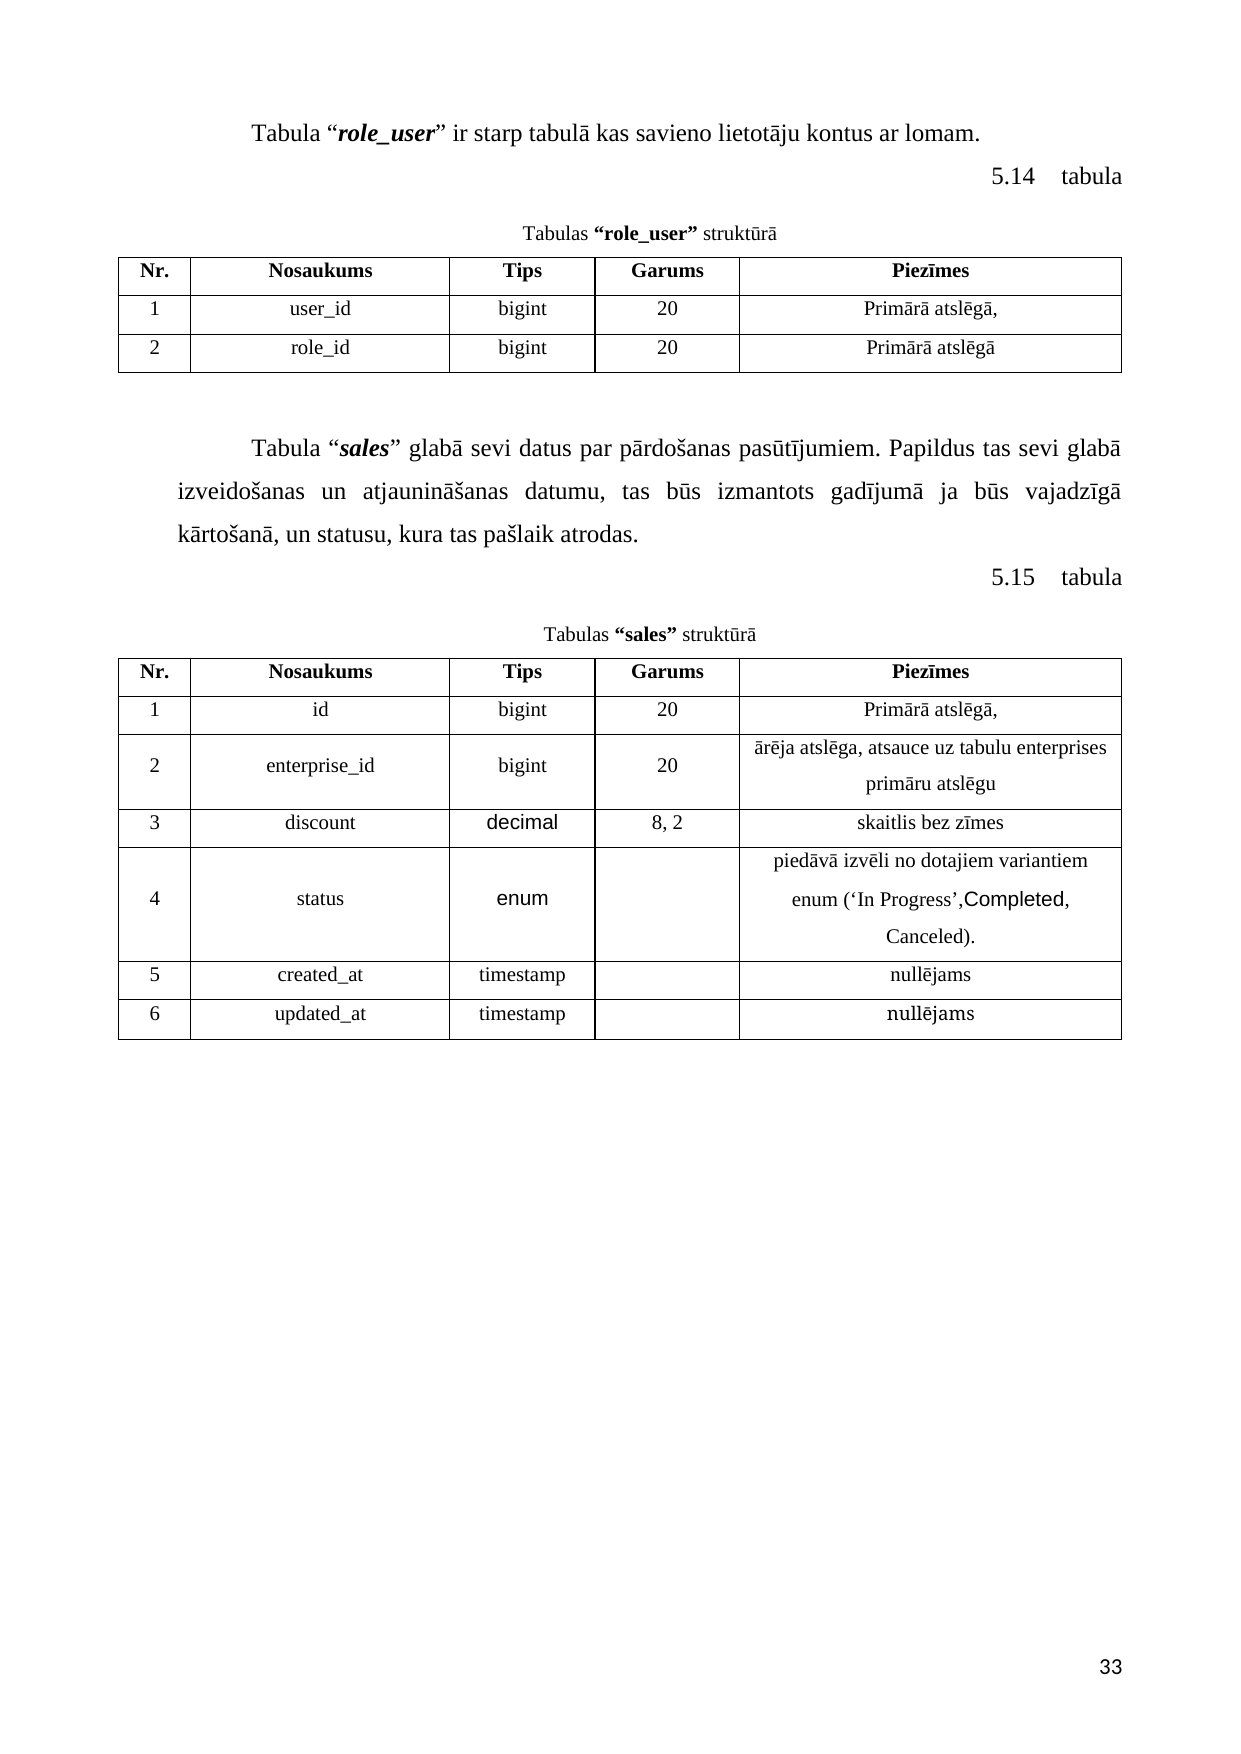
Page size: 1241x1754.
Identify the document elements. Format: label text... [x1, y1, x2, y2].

table_cell Primārā atslēgā, [740, 296, 1121, 333]
table_cell 20 [596, 296, 739, 333]
table_cell 3 [119, 810, 190, 847]
table_cell 5 [119, 962, 190, 999]
text Tabula “sales” glabā sevi datus par pārdošanas pasūtījumiem. Papildus tas sevi glabā izveidošanas un atjaunināšanas datumu, tas būs izmantots gadījumā ja būs vajadzīgā kārtošanā, un statusu, kura tas pašlaik atrodas. [177, 433, 1122, 548]
table_cell 20 [596, 335, 739, 372]
table_header Garums [596, 659, 739, 696]
table_header Nr. [119, 258, 190, 295]
table_cell 20 [596, 735, 739, 808]
table_cell updated_at [191, 1000, 449, 1039]
list tabula [402, 161, 1122, 190]
table_cell bigint [450, 697, 594, 734]
table_header Nosaukums [191, 258, 449, 295]
table_cell enum [450, 848, 594, 961]
text Tabulas “sales” struktūrā [177, 622, 1122, 646]
table_cell decimal [450, 810, 594, 847]
table_cell skaitlis bez zīmes [740, 810, 1121, 847]
table_cell nullējams [740, 962, 1121, 999]
table_cell nullējams [740, 1000, 1121, 1039]
table_cell 6 [119, 1000, 190, 1039]
table_header Garums [596, 258, 739, 295]
table_cell timestamp [450, 962, 594, 999]
table_cell enterprise_id [191, 735, 449, 808]
table_cell bigint [450, 735, 594, 808]
table_cell user_id [191, 296, 449, 333]
list tabula [402, 562, 1122, 591]
table_cell ārēja atslēga, atsauce uz tabulu enterprises primāru atslēgu [740, 735, 1121, 808]
table_cell 2 [119, 335, 190, 372]
table_cell status [191, 848, 449, 961]
text Tabulas “role_user” struktūrā [177, 221, 1122, 245]
table_cell bigint [450, 296, 594, 333]
table_header Tips [450, 659, 594, 696]
table_header Tips [450, 258, 594, 295]
table_header Piezīmes [740, 659, 1121, 696]
table_cell id [191, 697, 449, 734]
table_cell [596, 1000, 739, 1039]
table_header Nosaukums [191, 659, 449, 696]
table_cell timestamp [450, 1000, 594, 1039]
table_cell 1 [119, 296, 190, 333]
table_cell piedāvā izvēli no dotajiem variantiem enum (‘In Progress’,Completed, Canceled). [740, 848, 1121, 961]
table_cell role_id [191, 335, 449, 372]
table_cell 4 [119, 848, 190, 961]
table_cell Primārā atslēgā, [740, 697, 1121, 734]
table_cell 1 [119, 697, 190, 734]
table_cell 2 [119, 735, 190, 808]
table_cell 20 [596, 697, 739, 734]
table_cell Primārā atslēgā [740, 335, 1121, 372]
text Tabula “role_user” ir starp tabulā kas savieno lietotāju kontus ar lomam. [177, 118, 1122, 147]
table_cell bigint [450, 335, 594, 372]
table_cell [596, 962, 739, 999]
table_header Nr. [119, 659, 190, 696]
table_cell discount [191, 810, 449, 847]
table_header Piezīmes [740, 258, 1121, 295]
table_cell 8, 2 [596, 810, 739, 847]
table_cell created_at [191, 962, 449, 999]
table_cell [596, 848, 739, 961]
